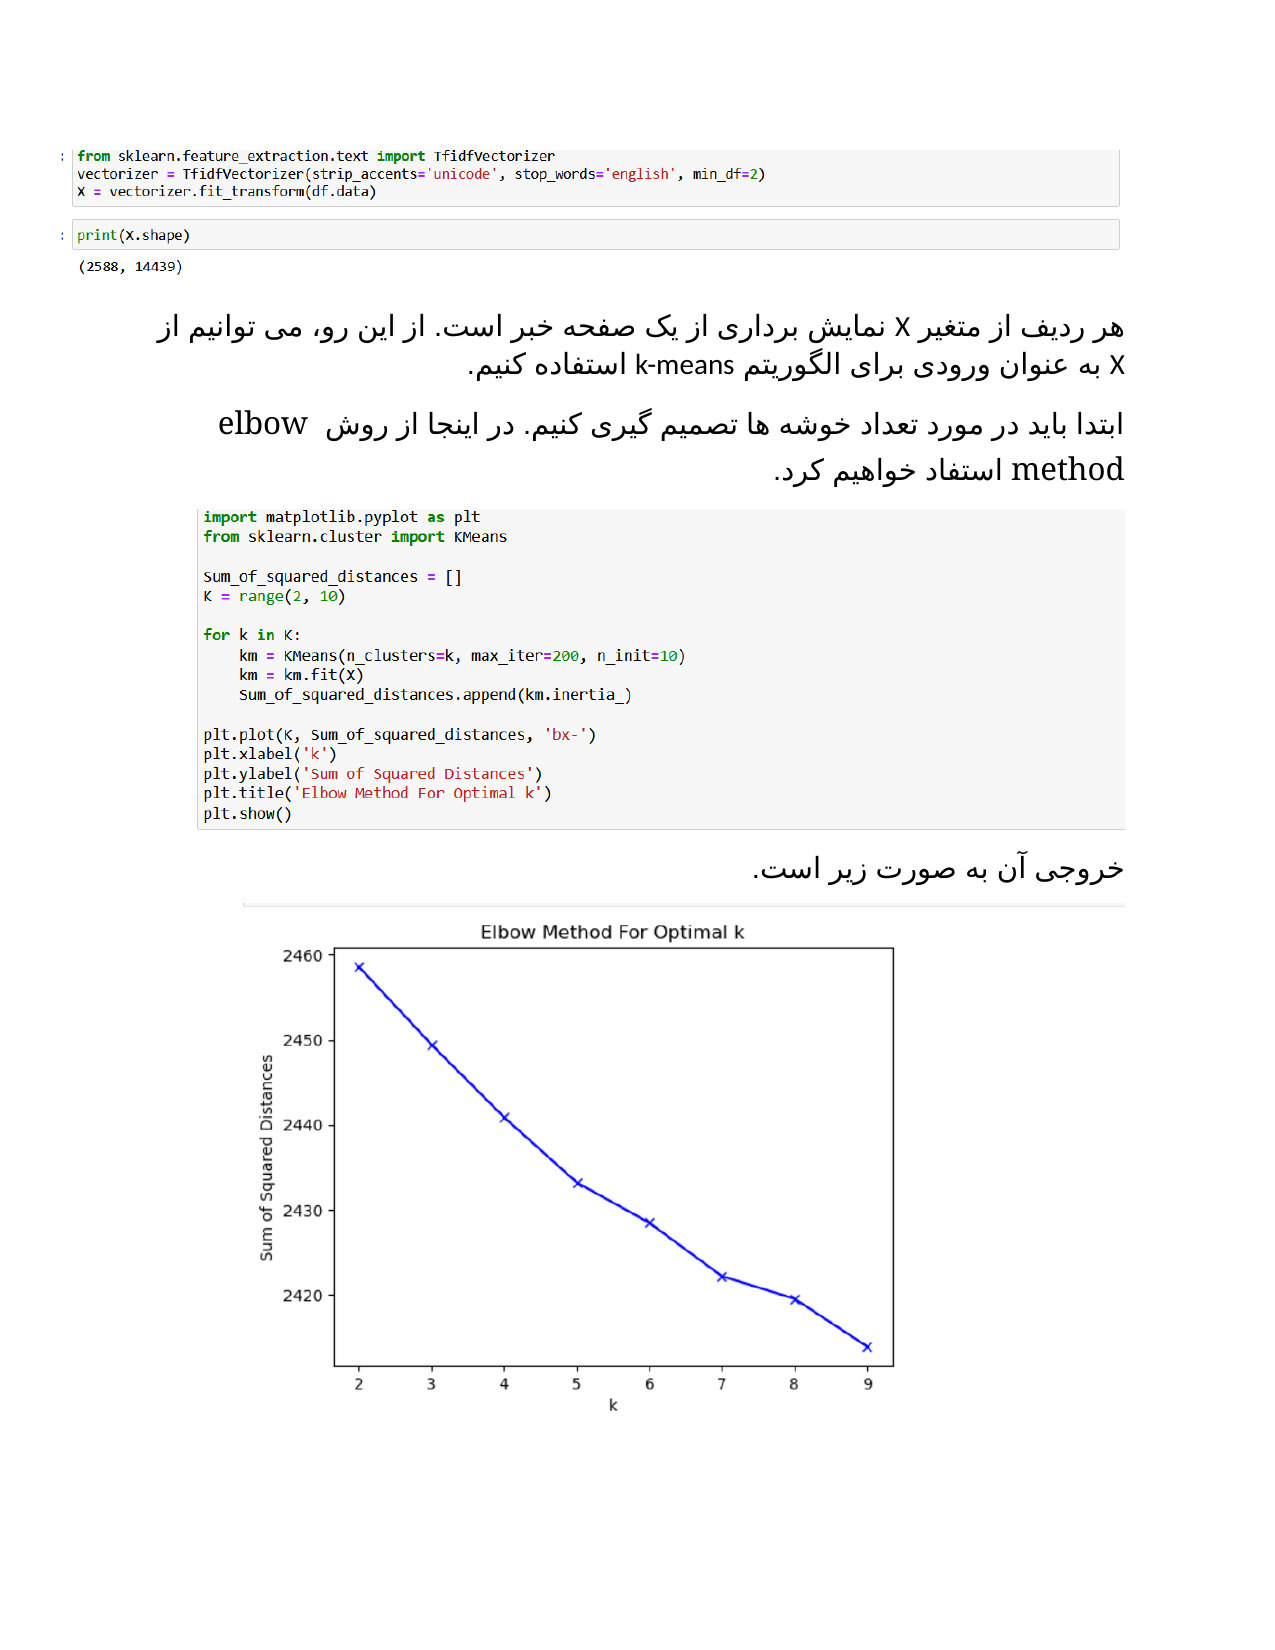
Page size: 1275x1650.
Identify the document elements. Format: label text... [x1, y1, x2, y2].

picture [197, 903, 1125, 1415]
text خروجی آن به صورت زیر است. [150, 851, 1125, 884]
text ابتدا باید در مورد تعداد خوشه ها تصمیم گیری کنیم. در اینجا از روش elbow method استفاد خواهیم کرد. [150, 401, 1125, 490]
picture [58, 150, 1125, 289]
text هر ردیف از متغیر X نمایش برداری از یک صفحه خبر است. از این رو، می توانیم از X به عنوان ورودی برای الگوریتم k-means استفاده کنیم. [150, 308, 1125, 382]
picture [191, 509, 1125, 833]
